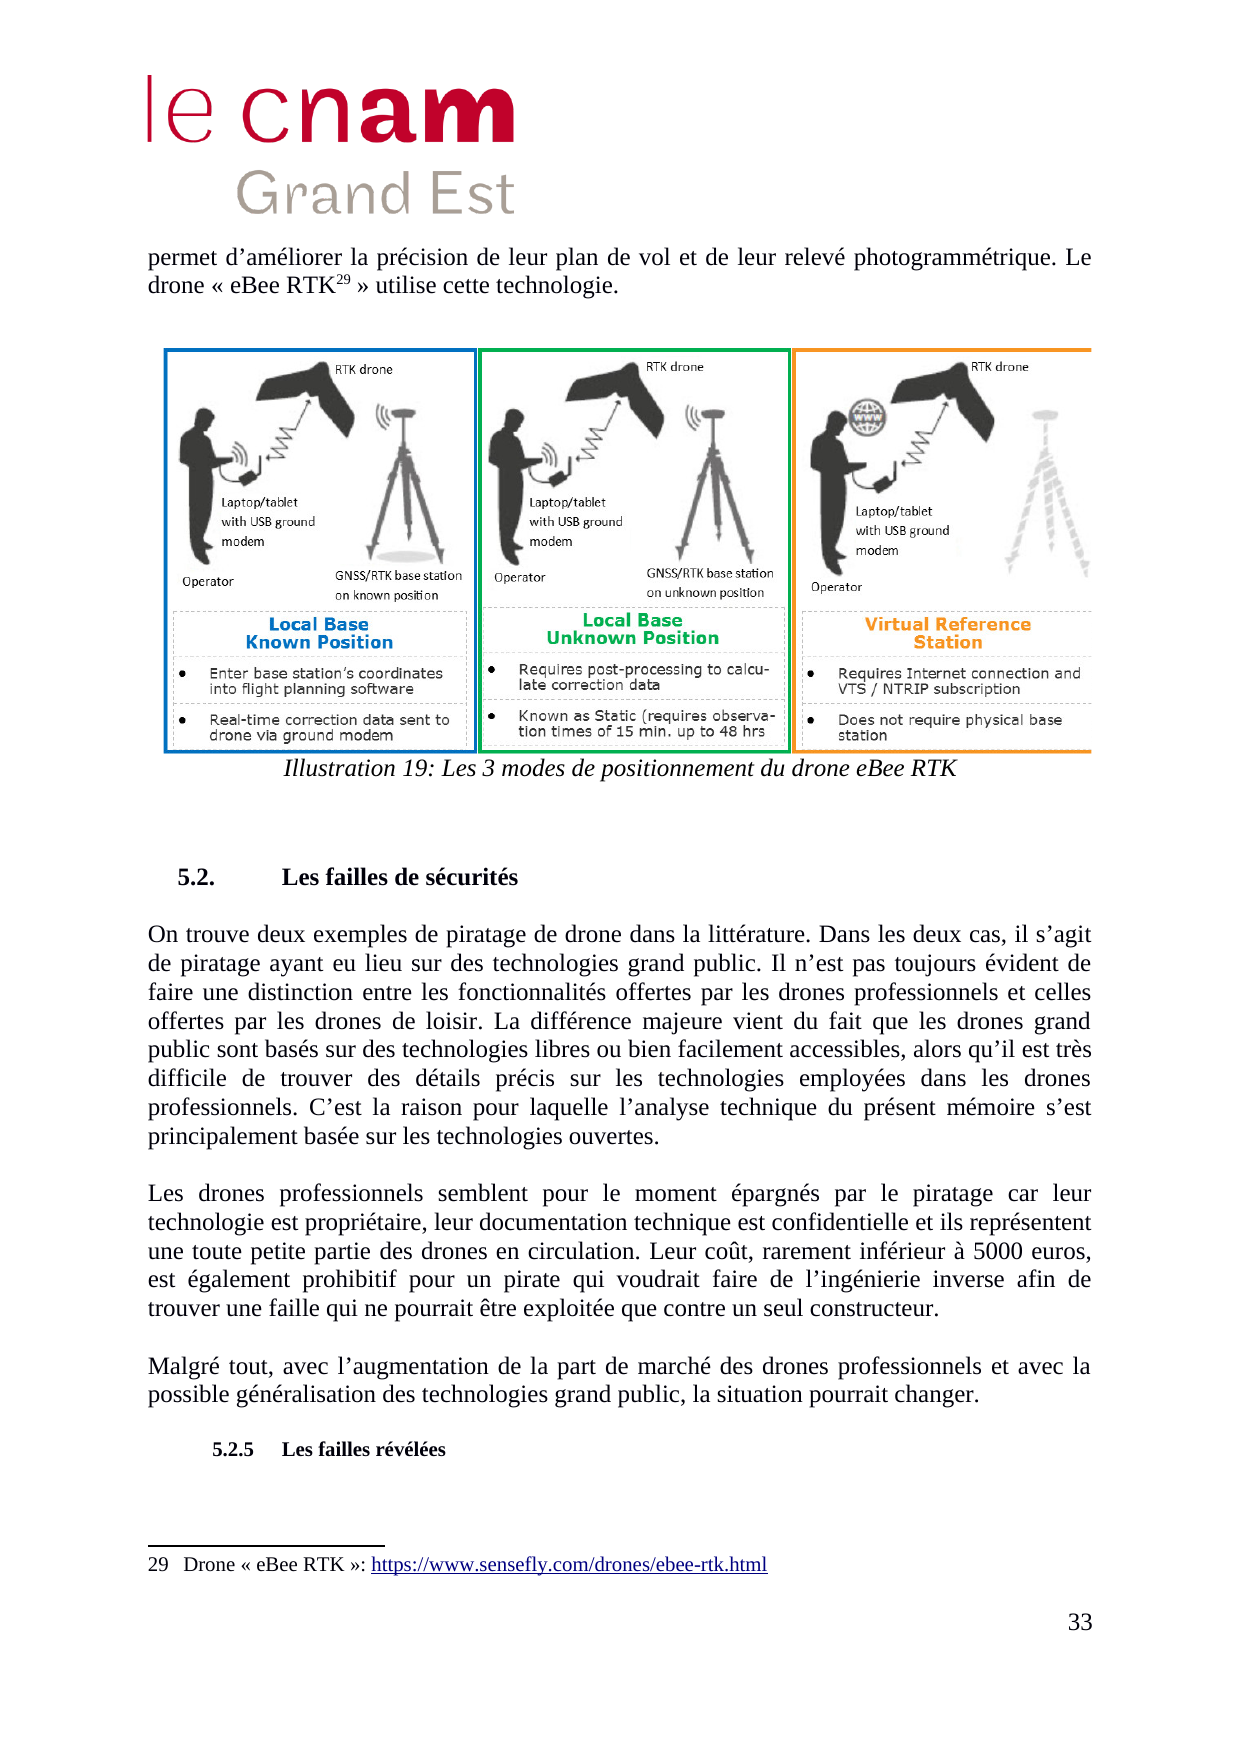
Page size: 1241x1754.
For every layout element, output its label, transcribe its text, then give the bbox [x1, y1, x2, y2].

text On trouve deux exemples de piratage de drone dans la littérature. Dans les deux cas, il s’agit de piratage ayant eu lieu sur des technologies grand public. Il n’est pas toujours évident de faire une distinction entre les fonctionnalités offertes par les drones professionnels et celles offertes par les drones de loisir. La différence majeure vient du fait que les drones grand public sont basés sur des technologies libres ou bien facilement accessibles, alors qu’il est très difficile de trouver des détails précis sur les technologies employées dans les drones professionnels. C’est la raison pour laquelle l’analyse technique du présent mémoire s’est principalement basée sur les technologies ouvertes. [148, 919, 1092, 1149]
subtitle Les failles de sécurités [177, 862, 1092, 891]
picture [163, 348, 1092, 754]
text Les drones professionnels semblent pour le moment épargnés par le piratage car leur technologie est propriétaire, leur documentation technique est confidentielle et ils représentent une toute petite partie des drones en circulation. Leur coût, rarement inférieur à 5000 euros, est également prohibitif pour un pirate qui voudrait faire de l’ingénierie inverse afin de trouver une faille qui ne pourrait être exploitée que contre un seul constructeur. [148, 1178, 1092, 1322]
picture [147, 75, 514, 214]
text Malgré tout, avec l’augmentation de la part de marché des drones professionnels et avec la possible généralisation des technologies grand public, la situation pourrait changer. [148, 1351, 1092, 1408]
subtitle Les failles révélées [207, 1437, 1092, 1461]
